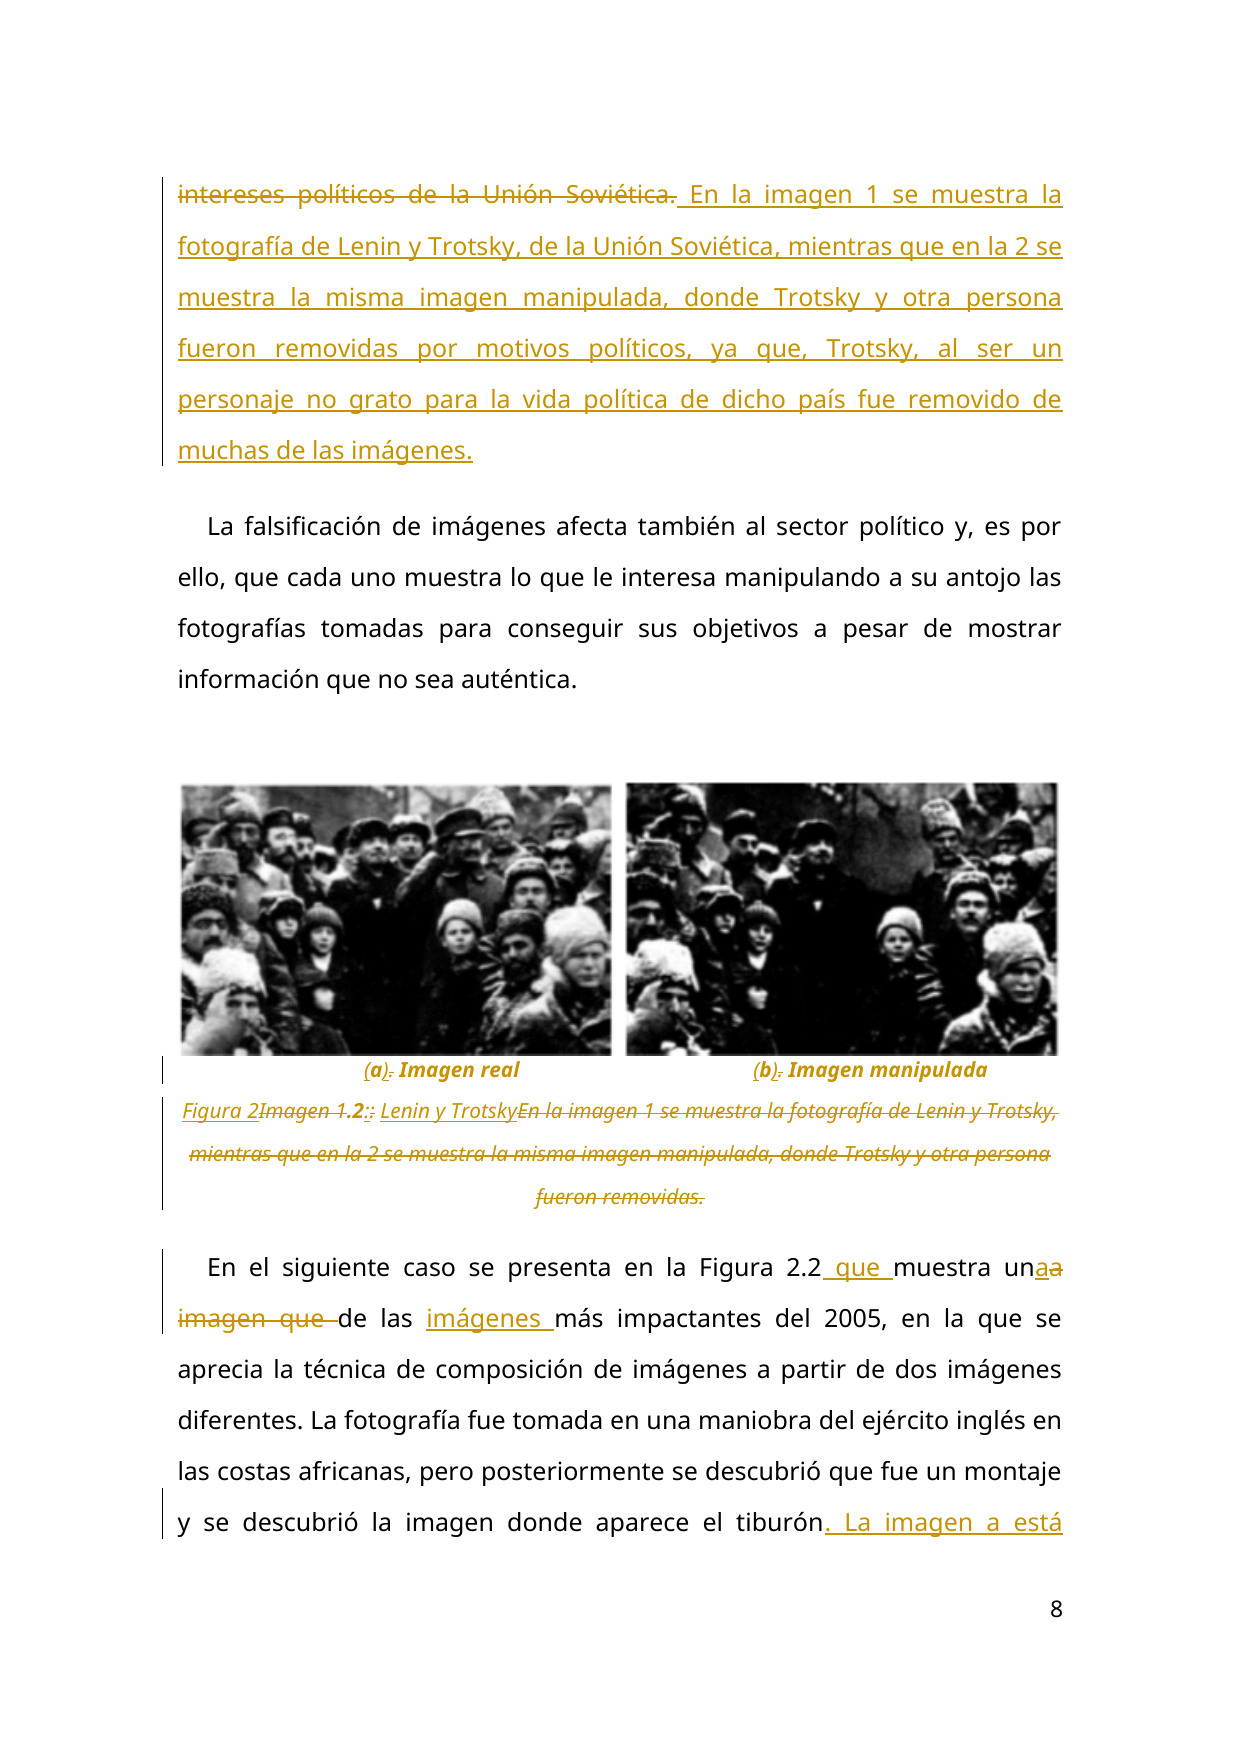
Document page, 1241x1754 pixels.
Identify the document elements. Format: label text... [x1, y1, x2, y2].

text En la Figura 2.2 se muestra. [177, 258, 1063, 308]
text En la Figura 2.2 se muestra. [177, 309, 1063, 359]
picture [177, 782, 1064, 1056]
text a Imagen real b Imagen manipulada [177, 1056, 1063, 1084]
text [177, 1249, 1063, 1539]
text .2 [177, 1097, 1063, 1210]
text En la Figura 2.2 se muestra. [177, 411, 1063, 466]
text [177, 177, 1063, 257]
text La falsificación de imágenes afecta también al sector político y, es por ello, que cada uno muestra lo que le interesa manipulando a su antojo las fotografías tomadas para conseguir sus objetivos a pesar de mostrar información que no sea auténtica. [177, 508, 1063, 696]
text En la Figura 2.2 se muestra. [177, 360, 1063, 410]
